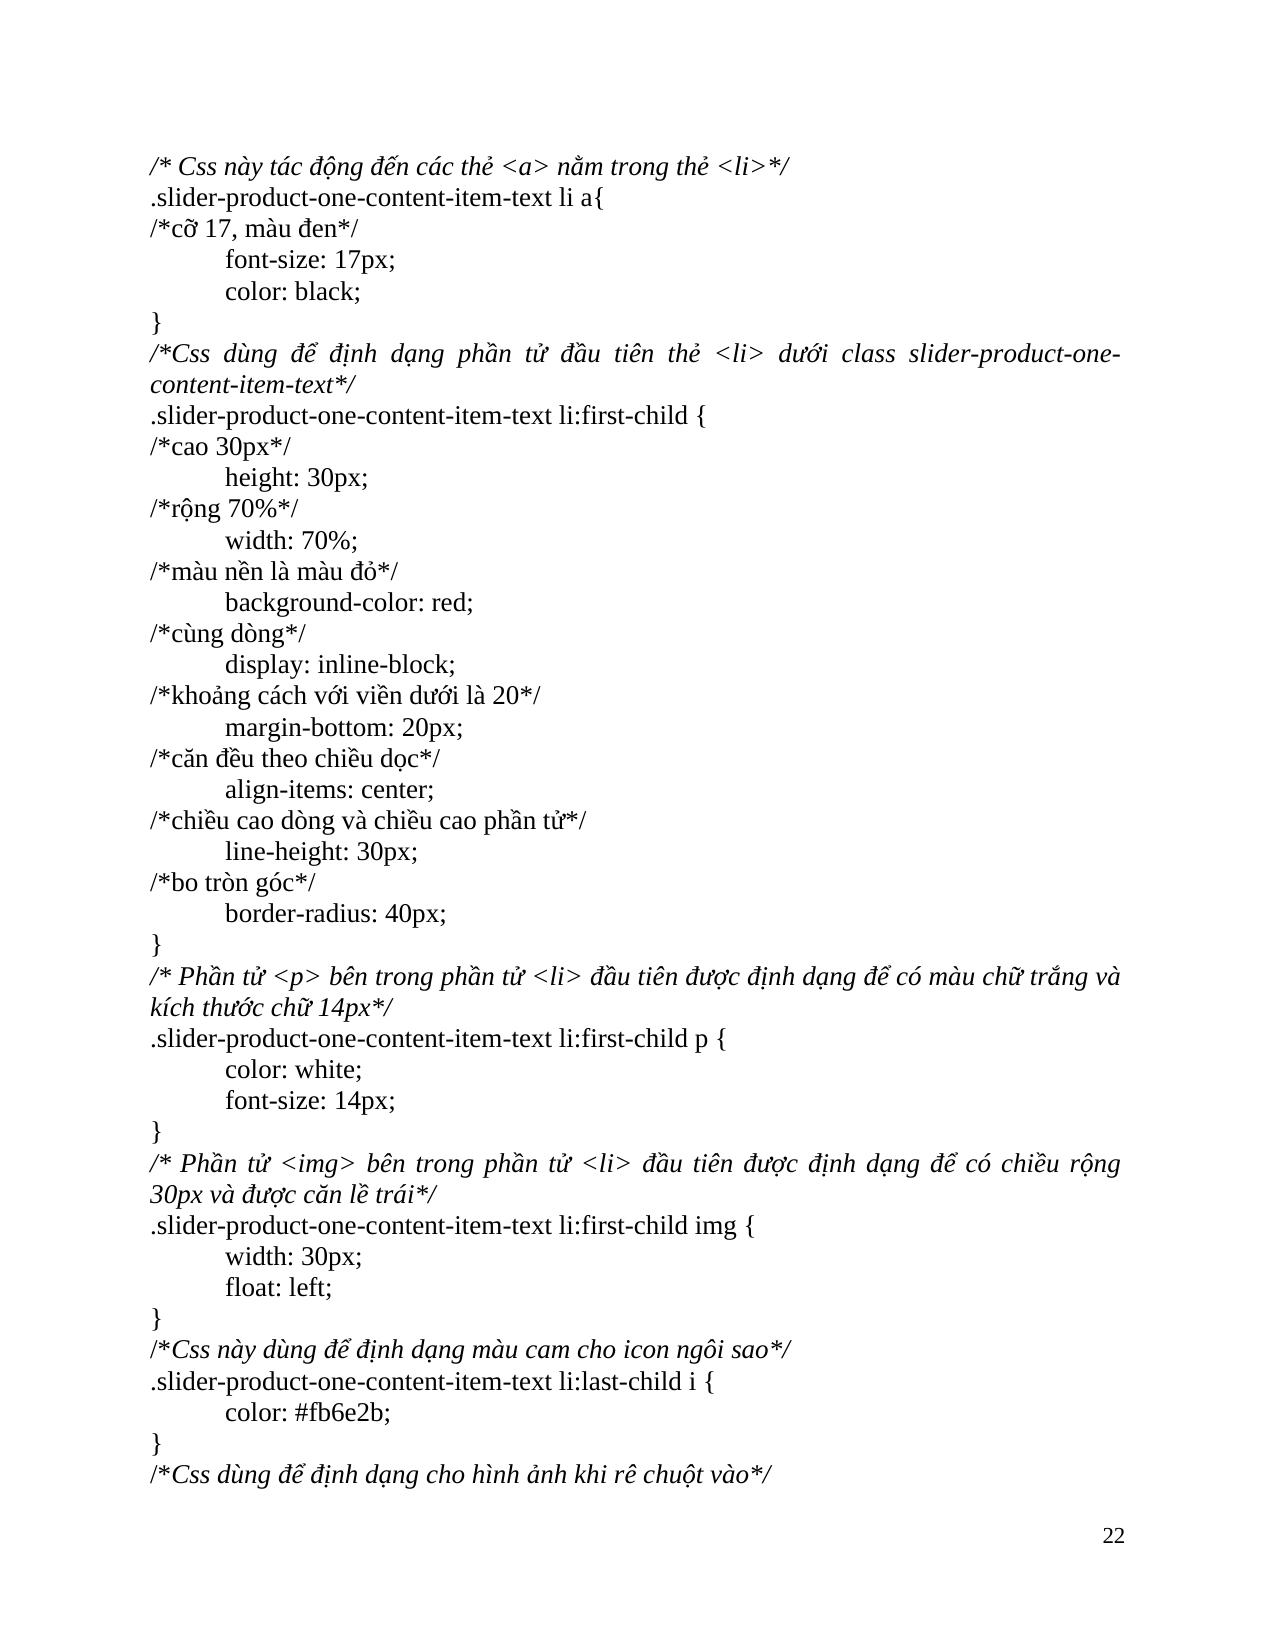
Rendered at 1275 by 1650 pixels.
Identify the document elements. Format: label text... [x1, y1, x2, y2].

text /*rộng 70%*/ [150, 493, 1125, 524]
text } [150, 929, 1125, 960]
text border-radius: 40px; [150, 897, 1125, 929]
text width: 70%; [150, 524, 1125, 555]
text font-size: 17px; [150, 243, 1125, 274]
text align-items: center; [150, 773, 1125, 804]
text /* Phần tử <img> bên trong phần tử <li> đầu tiên được định dạng để có chiều rộng 30px và được căn lề trái*/ [150, 1147, 1125, 1209]
text color: #fb6e2b; [150, 1396, 1125, 1427]
text .slider-product-one-content-item-text li:first-child p { [150, 1022, 1125, 1053]
text /* Css này tác động đến các thẻ <a> nằm trong thẻ <li>*/ [150, 150, 1125, 181]
text line-height: 30px; [150, 835, 1125, 866]
text font-size: 14px; [150, 1084, 1125, 1116]
text /*khoảng cách với viền dưới là 20*/ [150, 679, 1125, 711]
text /*cỡ 17, màu đen*/ [150, 212, 1125, 243]
text color: white; [150, 1053, 1125, 1084]
text /* Phần tử <p> bên trong phần tử <li> đầu tiên được định dạng để có màu chữ trắng và kích thước chữ 14px*/ [150, 960, 1125, 1022]
text } [150, 1302, 1125, 1333]
text } [150, 1116, 1125, 1147]
text width: 30px; [150, 1240, 1125, 1271]
text display: inline-block; [150, 648, 1125, 679]
text /*Css này dùng để định dạng màu cam cho icon ngôi sao*/ [150, 1333, 1125, 1365]
text height: 30px; [150, 461, 1125, 493]
text .slider-product-one-content-item-text li:first-child img { [150, 1209, 1125, 1240]
text } [150, 1427, 1125, 1458]
text /*chiều cao dòng và chiều cao phần tử*/ [150, 804, 1125, 835]
text .slider-product-one-content-item-text li a{ [150, 181, 1125, 212]
text /*Css dùng để định dạng cho hình ảnh khi rê chuột vào*/ [150, 1458, 1125, 1489]
text /*Css dùng để định dạng phần tử đầu tiên thẻ <li> dưới class slider-product-one-content-item-text*/ [150, 337, 1125, 399]
text margin-bottom: 20px; [150, 711, 1125, 742]
text } [150, 306, 1125, 337]
text color: black; [150, 274, 1125, 306]
text /*căn đều theo chiều dọc*/ [150, 742, 1125, 773]
text .slider-product-one-content-item-text li:last-child i { [150, 1365, 1125, 1396]
text background-color: red; [150, 586, 1125, 617]
text /*màu nền là màu đỏ*/ [150, 555, 1125, 586]
text /*cùng dòng*/ [150, 617, 1125, 648]
text float: left; [150, 1271, 1125, 1302]
text /*cao 30px*/ [150, 430, 1125, 461]
text .slider-product-one-content-item-text li:first-child { [150, 399, 1125, 430]
text /*bo tròn góc*/ [150, 866, 1125, 897]
